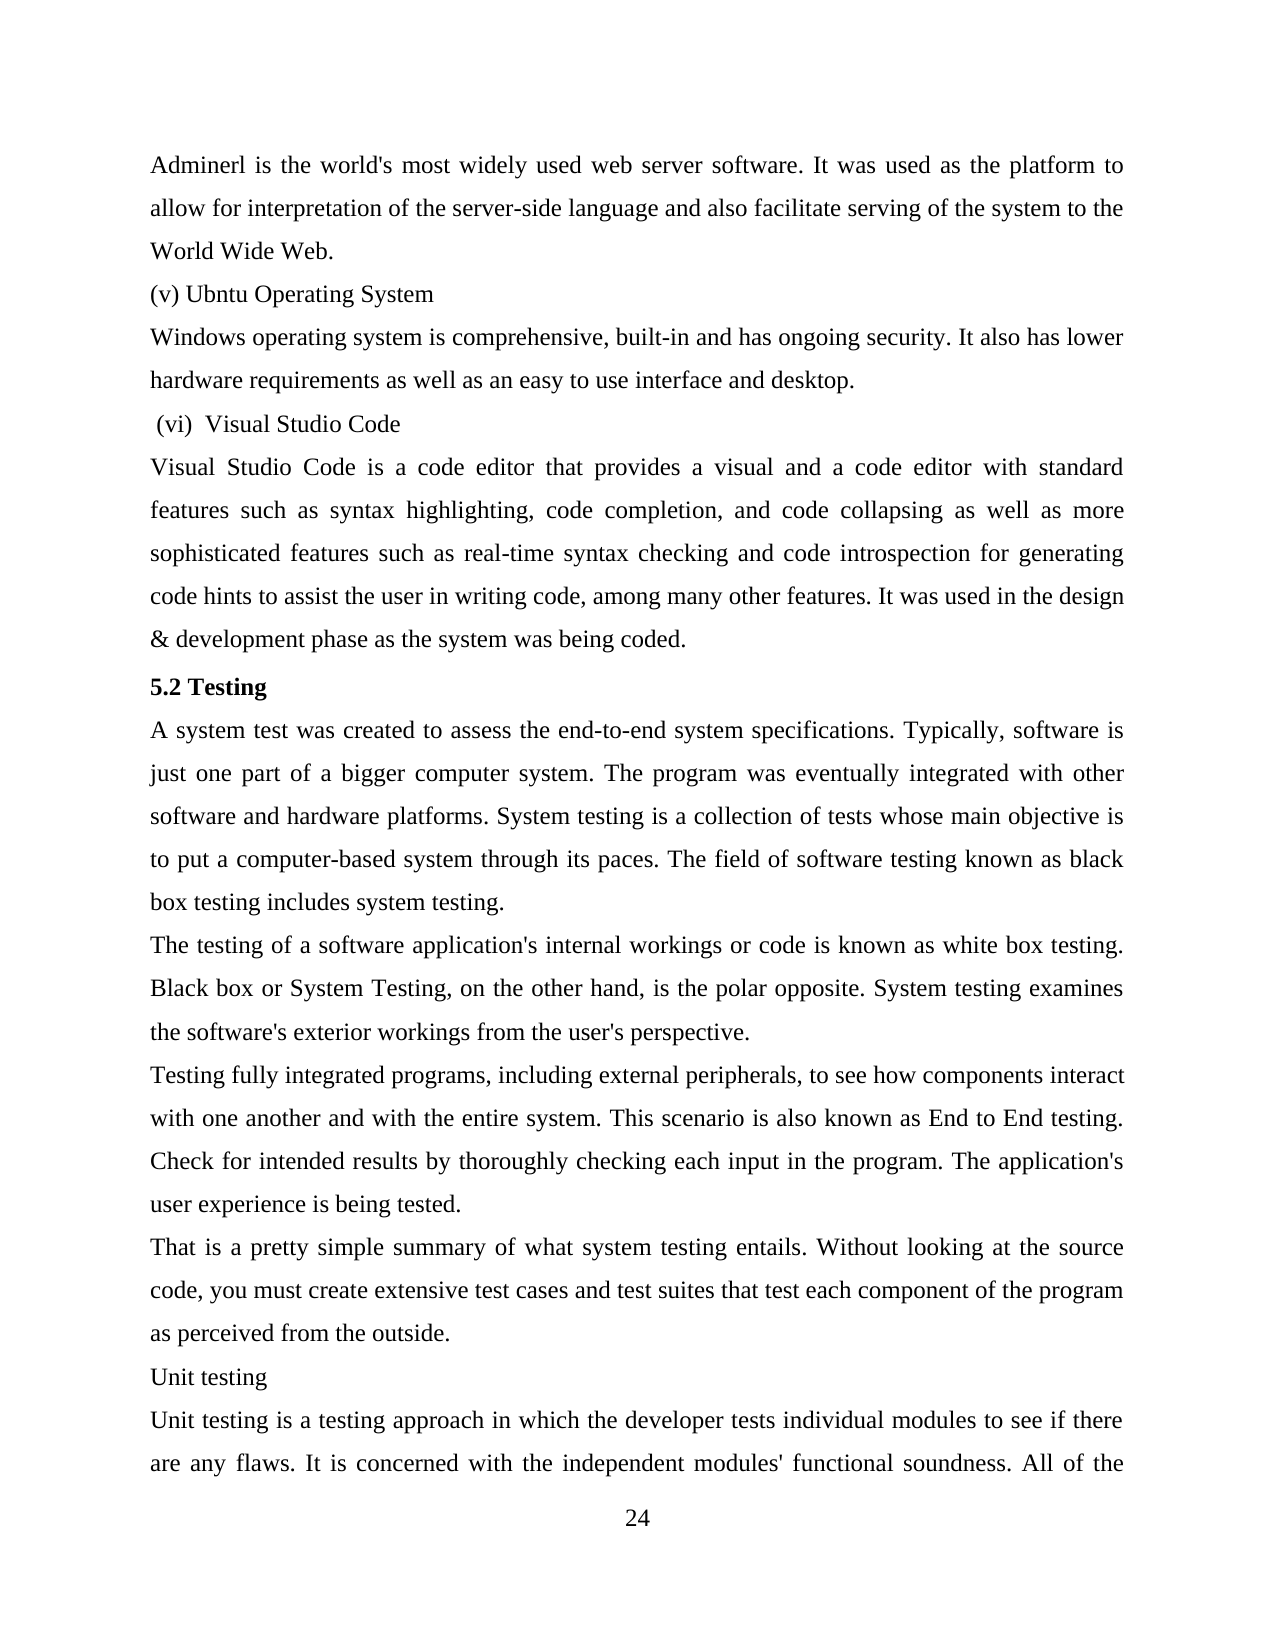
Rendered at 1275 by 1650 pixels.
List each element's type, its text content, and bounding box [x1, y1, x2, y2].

text (v) Ubntu Operating System [150, 279, 1125, 308]
text Adminerl is the world's most widely used web server software. It was used as the platform to allow for interpretation of the server-side language and also facilitate serving of the system to the World Wide Web. [150, 150, 1125, 265]
text A system test was created to assess the end-to-end system specifications. Typically, software is just one part of a bigger computer system. The program was eventually integrated with other software and hardware platforms. System testing is a collection of tests whose main objective is to put a computer-based system through its paces. The field of software testing known as black box testing includes system testing. [150, 715, 1125, 916]
text Unit testing [150, 1362, 1125, 1390]
text Testing fully integrated programs, including external peripherals, to see how components interact with one another and with the entire system. This scenario is also known as End to End testing. Check for intended results by thoroughly checking each input in the program. The application's user experience is being tested. [150, 1060, 1125, 1218]
text (vi) Visual Studio Code [150, 409, 1125, 437]
text Visual Studio Code is a code editor that provides a visual and a code editor with standard features such as syntax highlighting, code completion, and code collapsing as well as more sophisticated features such as real-time syntax checking and code introspection for generating code hints to assist the user in writing code, among many other features. It was used in the design & development phase as the system was being coded. [150, 452, 1125, 653]
text The testing of a software application's internal workings or code is known as white box testing. Black box or System Testing, on the other hand, is the polar opposite. System testing examines the software's exterior workings from the user's perspective. [150, 930, 1125, 1045]
text That is a pretty simple summary of what system testing entails. Without looking at the source code, you must create extensive test cases and test suites that test each component of the program as perceived from the outside. [150, 1232, 1125, 1347]
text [150, 1405, 1125, 1477]
subtitle 5.2 Testing [150, 672, 1125, 700]
text Windows operating system is comprehensive, built-in and has ongoing security. It also has lower hardware requirements as well as an easy to use interface and desktop. [150, 322, 1125, 394]
